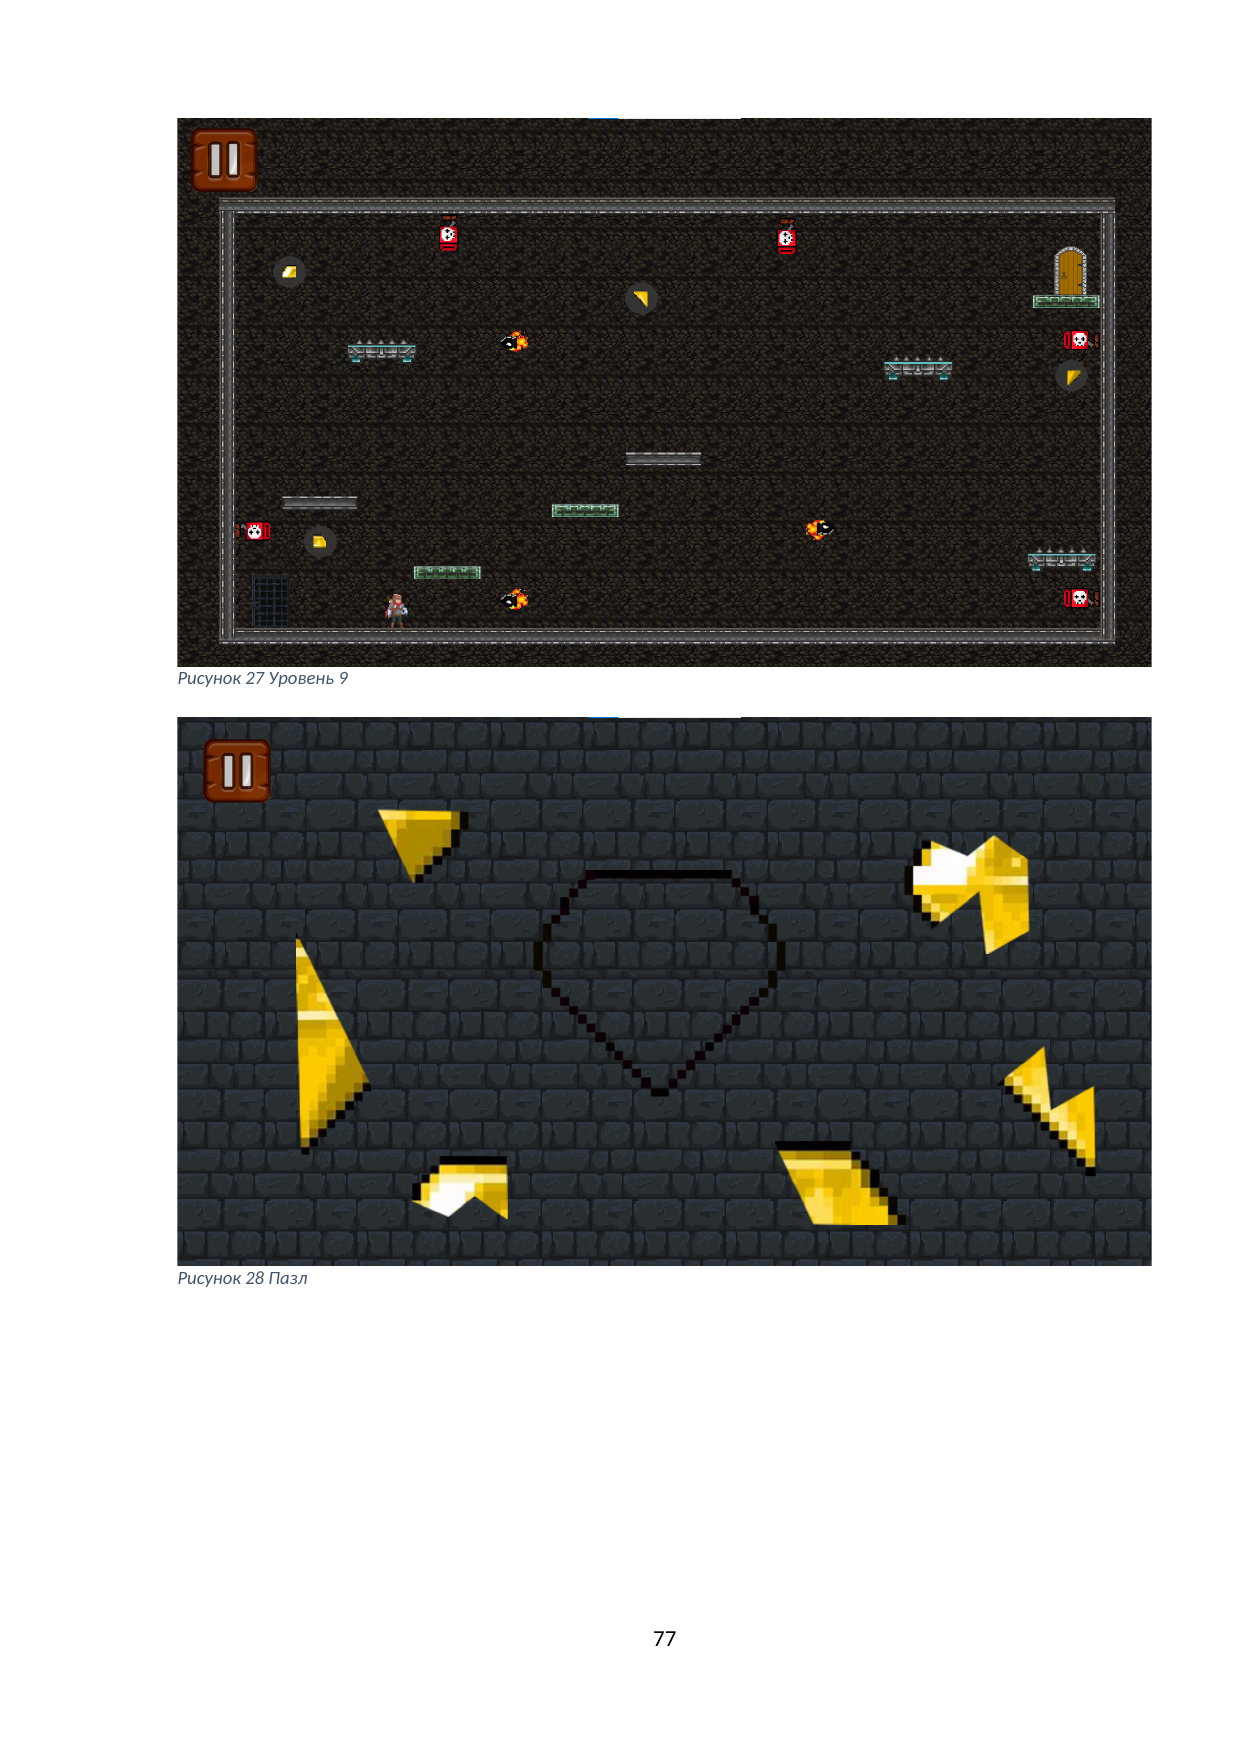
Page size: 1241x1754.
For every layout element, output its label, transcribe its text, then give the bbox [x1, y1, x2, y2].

picture [177, 717, 1152, 1266]
text Рисунок 27 Уровень 9 [177, 667, 1152, 689]
picture [177, 118, 1152, 667]
text Рисунок 28 Пазл [177, 1266, 1152, 1289]
